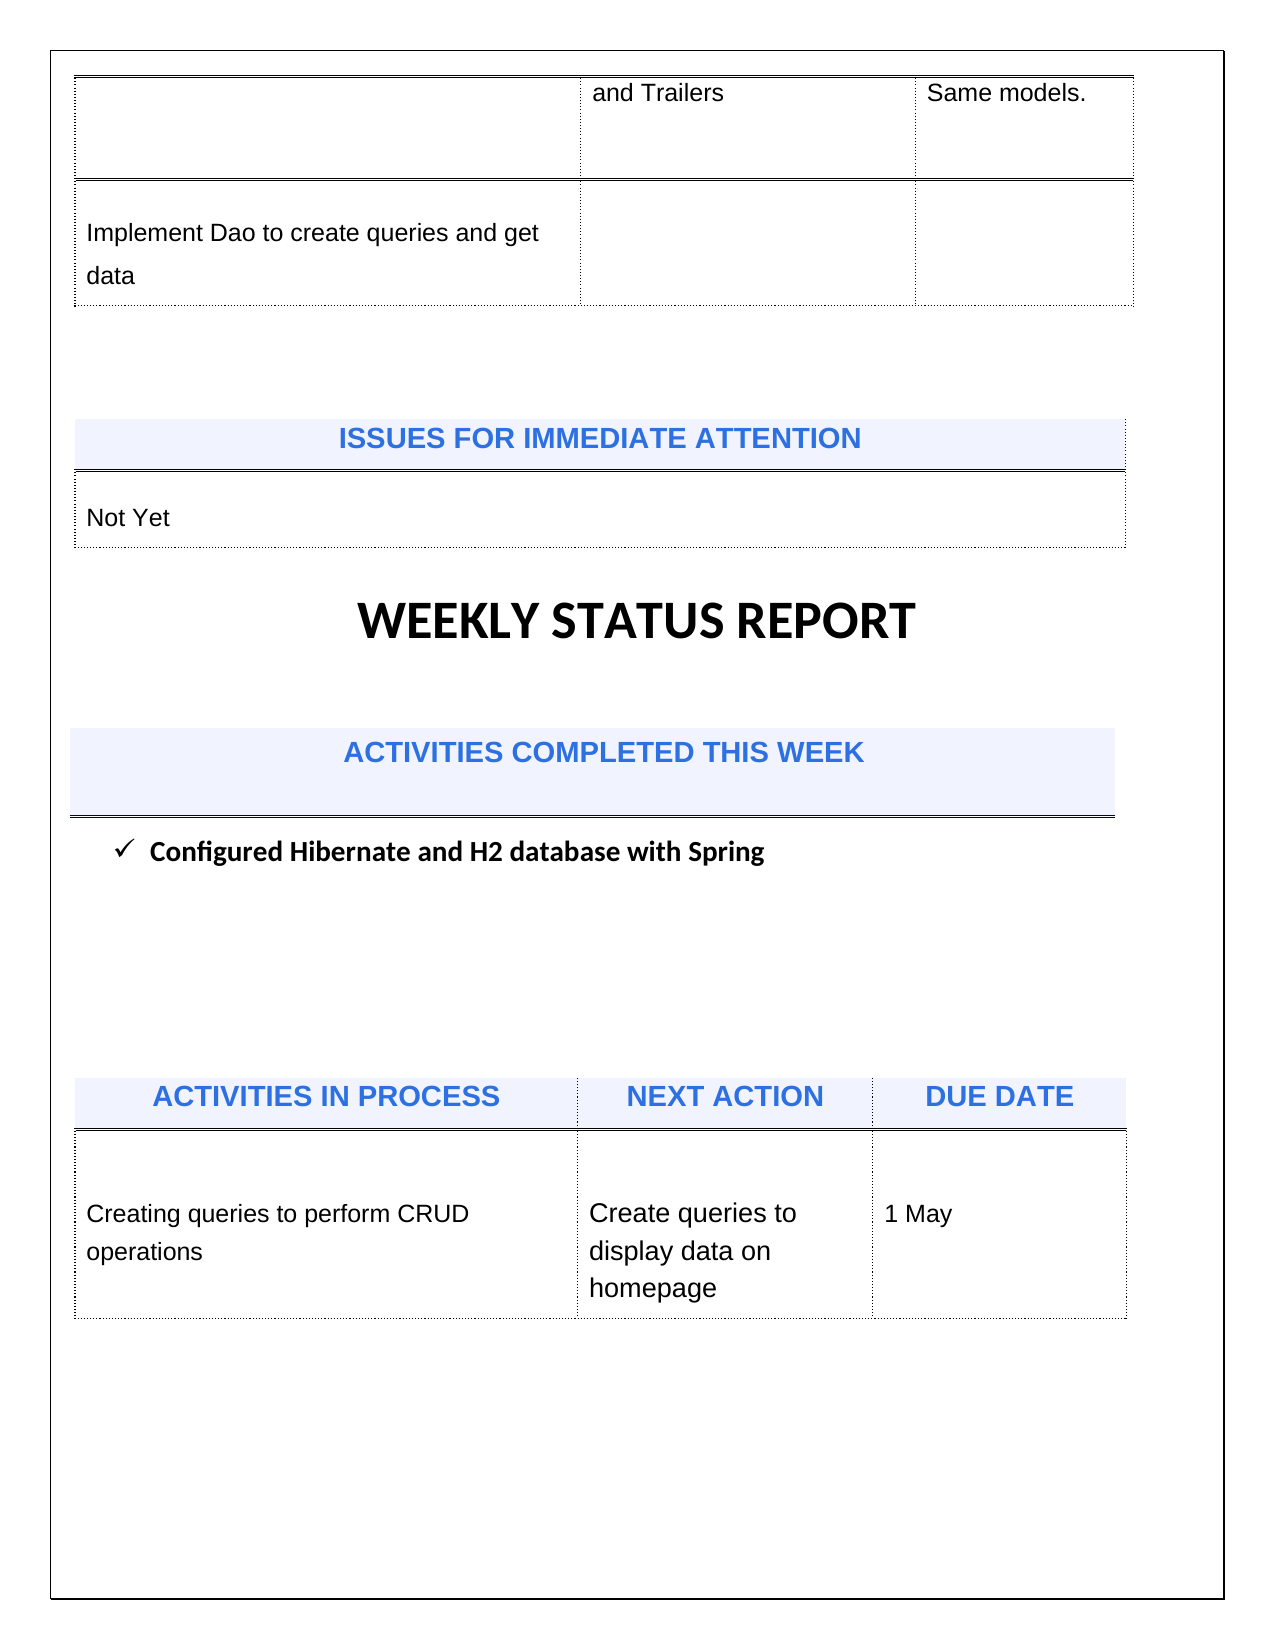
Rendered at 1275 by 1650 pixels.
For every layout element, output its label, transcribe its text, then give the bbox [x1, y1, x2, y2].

table_header ACTIVITIES COMPLETED THIS WEEK [70, 728, 1115, 815]
table_header NEXT ACTION [578, 1078, 873, 1128]
table_cell Not Yet [75, 472, 1125, 547]
table_cell Create queries to display data on homepage [578, 1131, 873, 1318]
table_header DUE DATE [873, 1078, 1126, 1128]
text WEEKLY STATUS REPORT [75, 586, 1199, 652]
table_header ACTIVITIES IN PROCESS [75, 1078, 578, 1128]
table_cell Creating queries to perform CRUD operations [75, 1131, 578, 1318]
table_cell 1 May [873, 1131, 1126, 1318]
table_cell Implement Dao to create queries and get data [75, 181, 581, 305]
table_header ISSUES FOR IMMEDIATE ATTENTION [75, 419, 1125, 469]
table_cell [75, 78, 581, 177]
table_cell [915, 181, 1133, 305]
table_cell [581, 78, 915, 177]
list Configured Hibernate and H2 database with Spring [112, 833, 1199, 868]
table_cell [581, 181, 915, 305]
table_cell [915, 78, 1133, 177]
